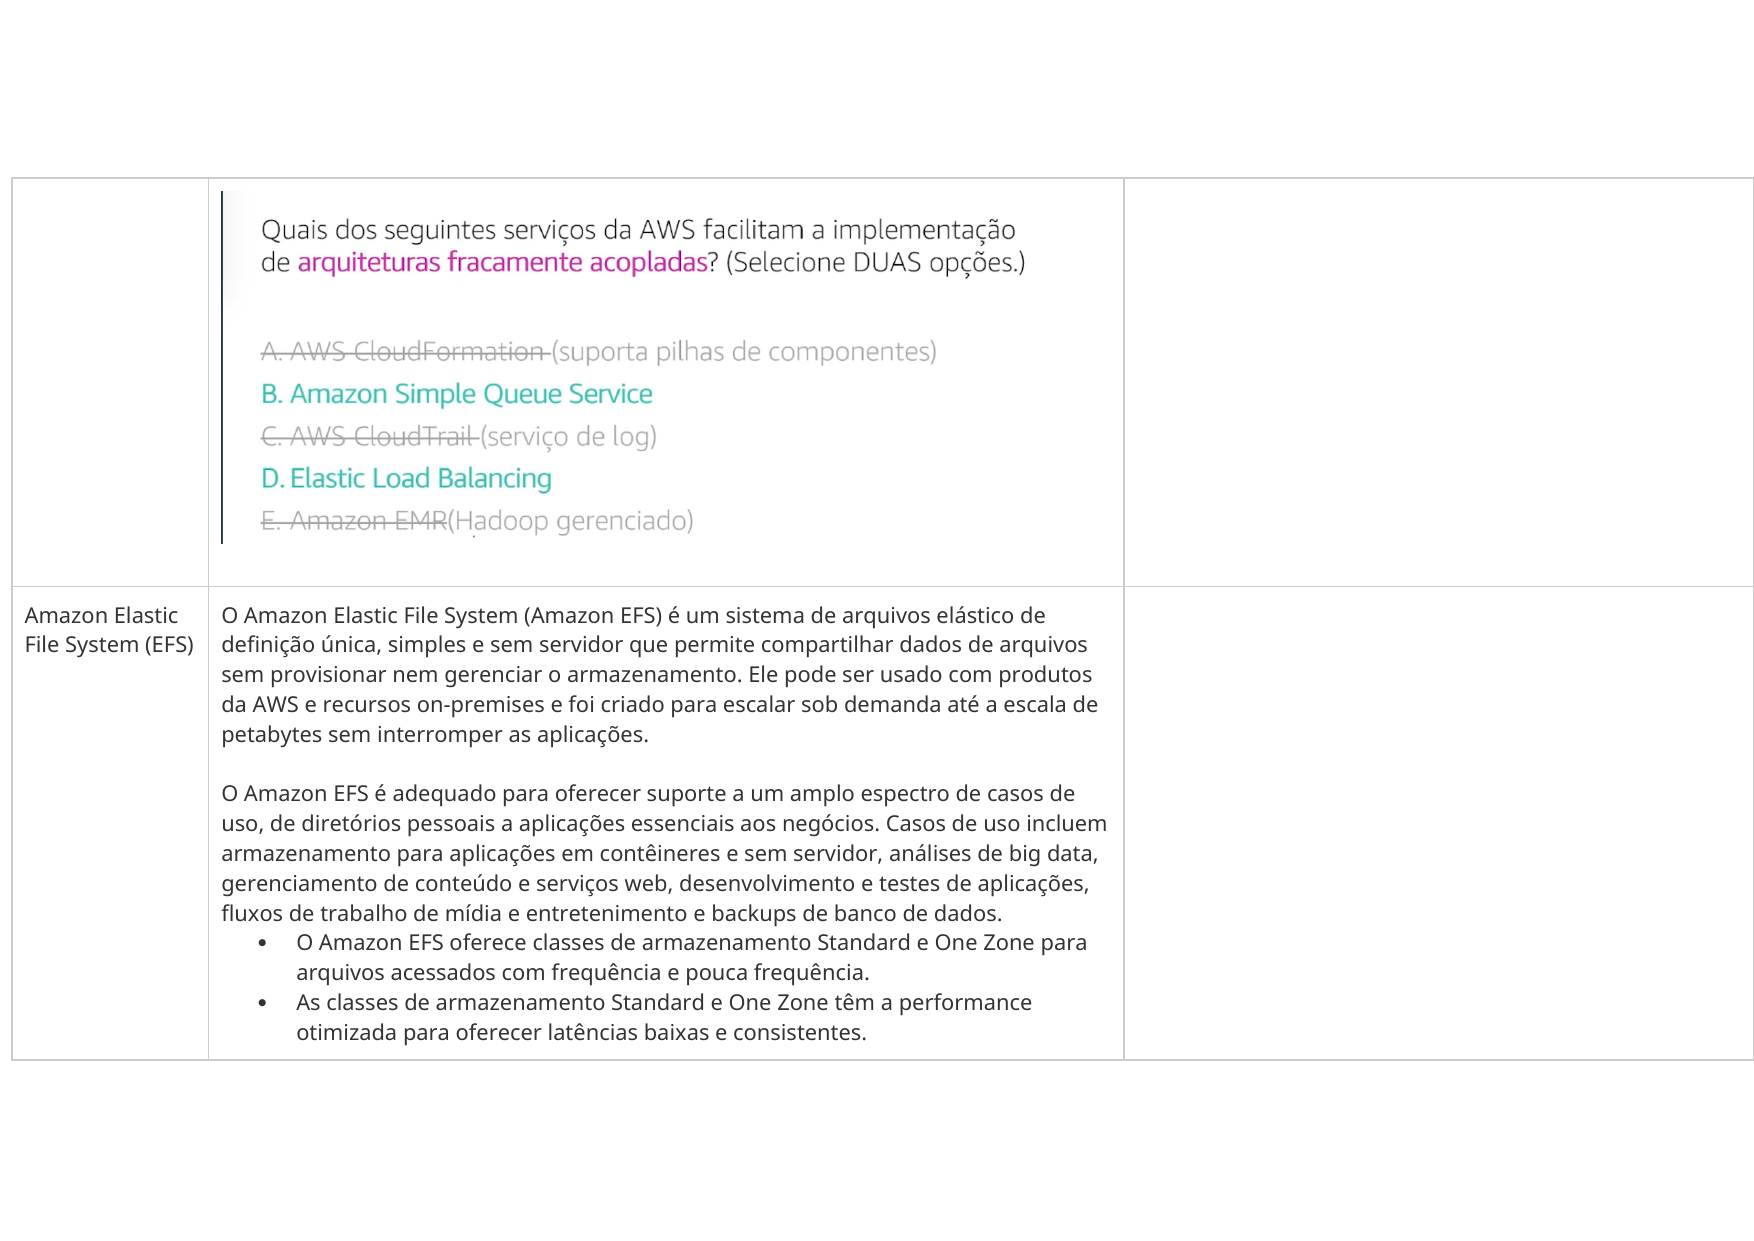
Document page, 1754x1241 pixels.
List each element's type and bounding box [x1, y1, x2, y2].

table_cell [1125, 587, 1753, 1059]
table_cell [209, 587, 1123, 1059]
table_cell [209, 179, 1123, 586]
table_cell [13, 587, 208, 1059]
picture [221, 191, 1107, 544]
table_cell [13, 179, 208, 586]
table_cell [1125, 179, 1753, 586]
